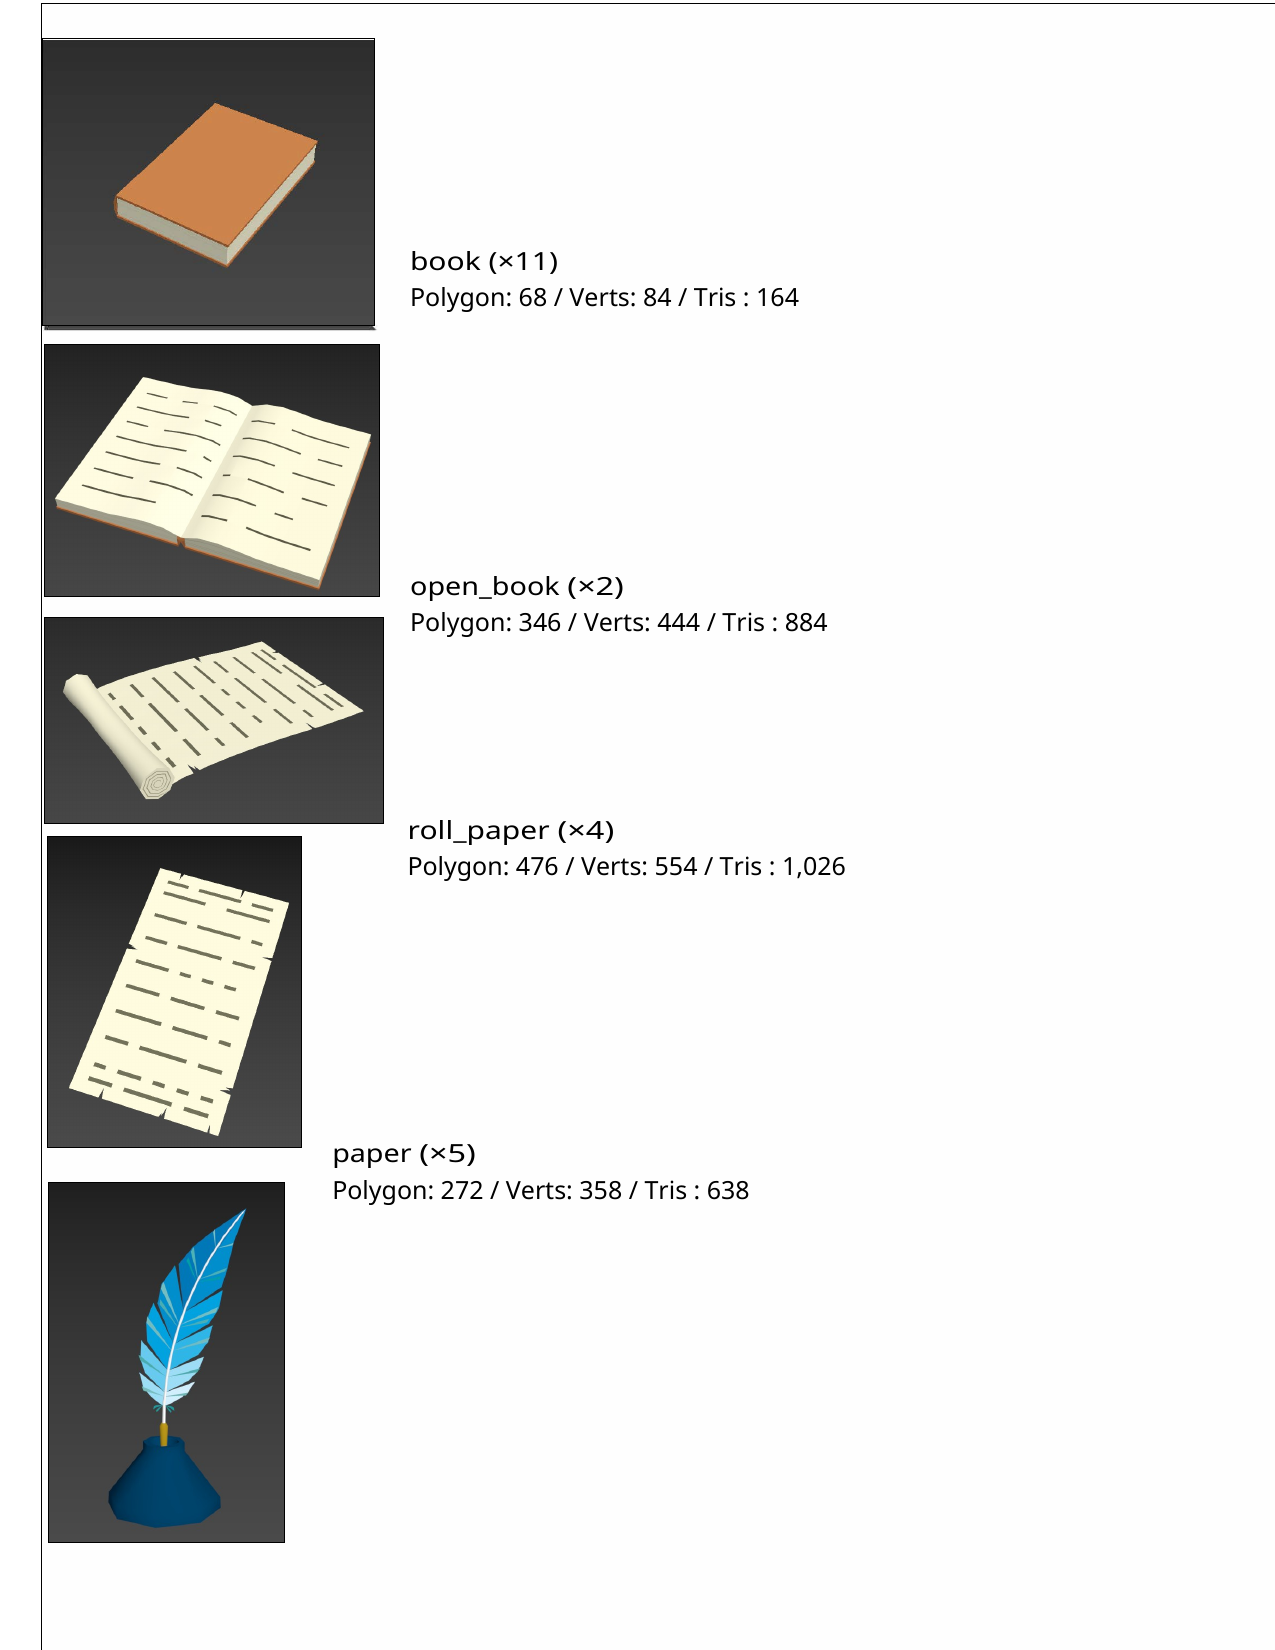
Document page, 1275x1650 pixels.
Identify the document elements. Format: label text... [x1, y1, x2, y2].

text open_book (×2) [410, 568, 1096, 602]
picture [42, 4, 1275, 1650]
text roll_paper (×4) [407, 813, 1096, 847]
text Polygon: 476 / Verts: 554 / Tris : 1,026 [407, 849, 1096, 883]
text Polygon: 346 / Verts: 444 / Tris : 884 [410, 604, 1096, 639]
text Polygon: 68 / Verts: 84 / Tris : 164 [410, 280, 1096, 314]
text book (×11) [410, 244, 1096, 278]
text paper (×5) [332, 1136, 1096, 1170]
text Polygon: 272 / Verts: 358 / Tris : 638 [332, 1172, 1096, 1206]
picture [43, 39, 374, 325]
